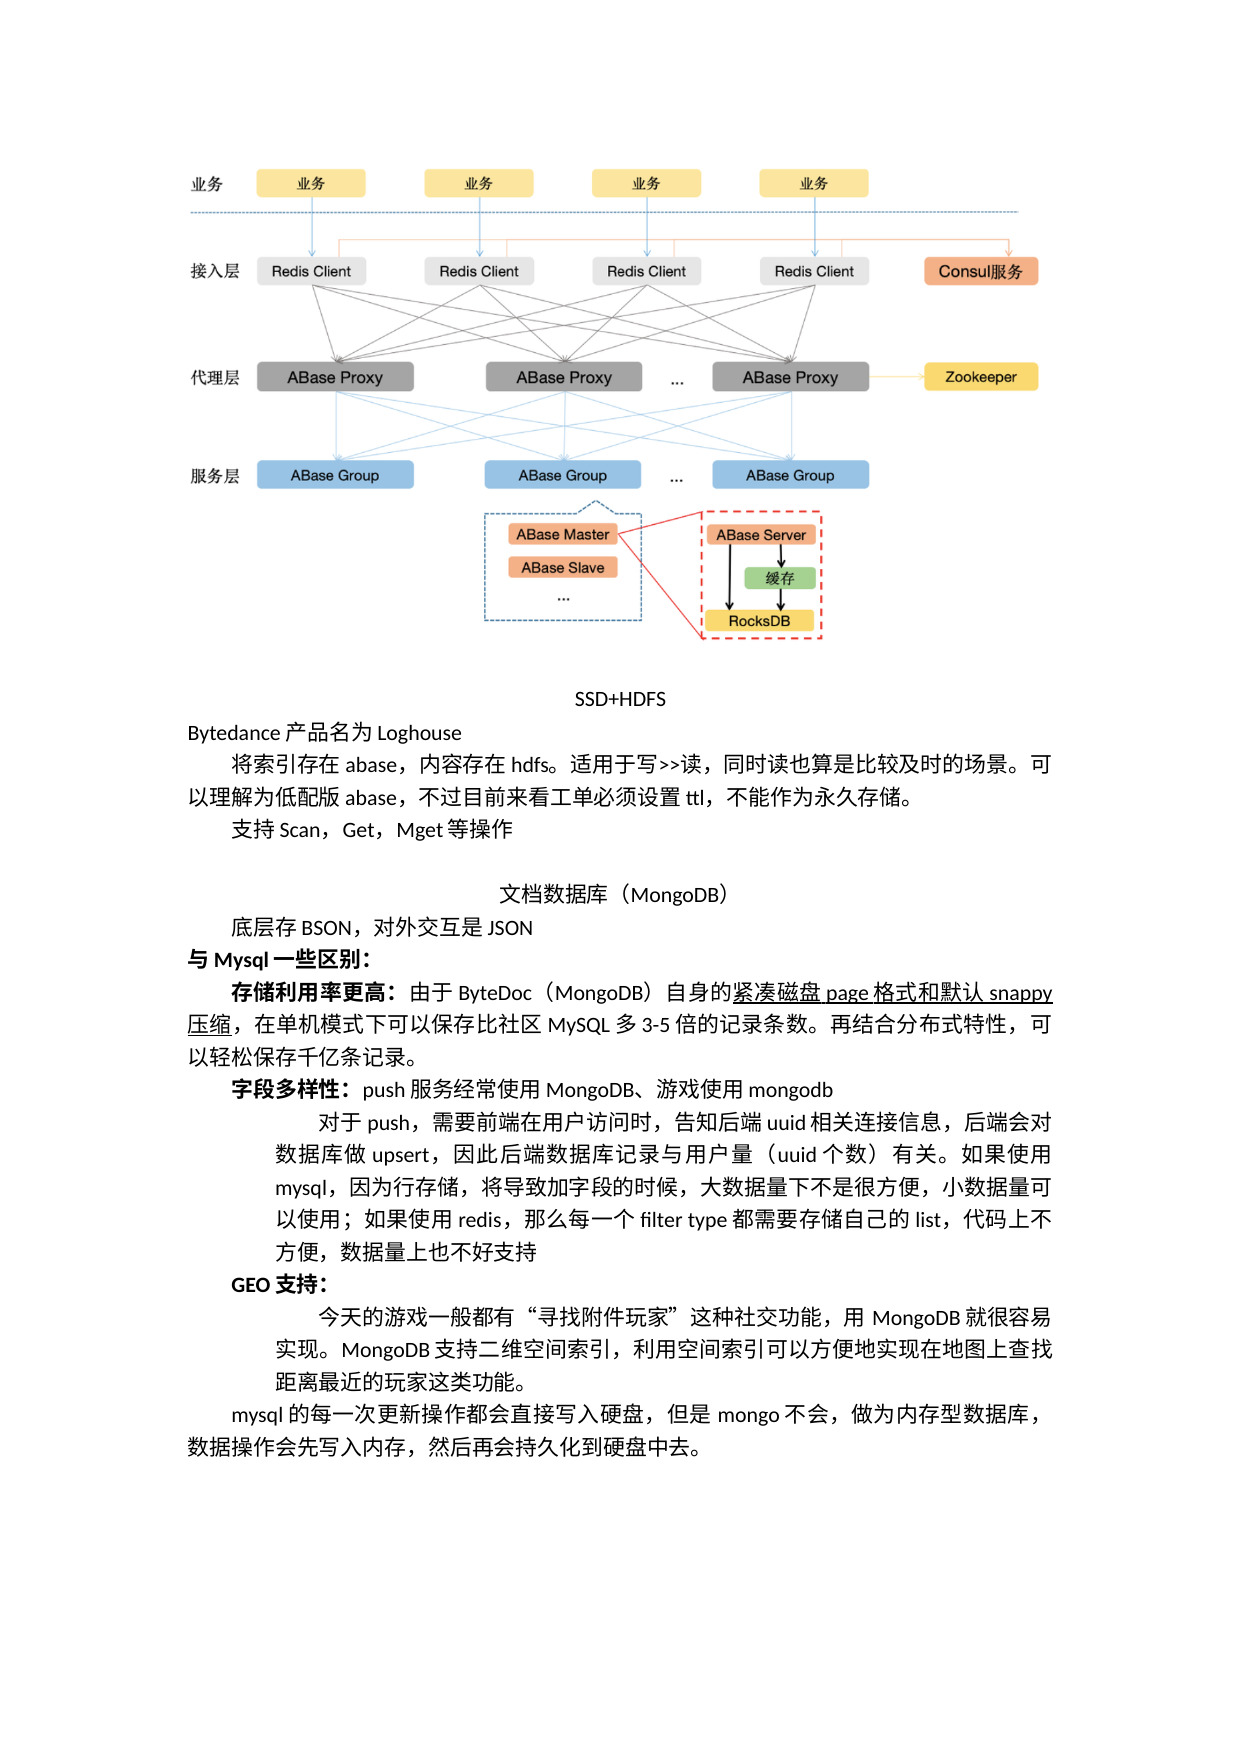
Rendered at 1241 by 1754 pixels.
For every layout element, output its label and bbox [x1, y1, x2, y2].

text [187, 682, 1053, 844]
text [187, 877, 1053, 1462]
picture [187, 162, 1053, 652]
